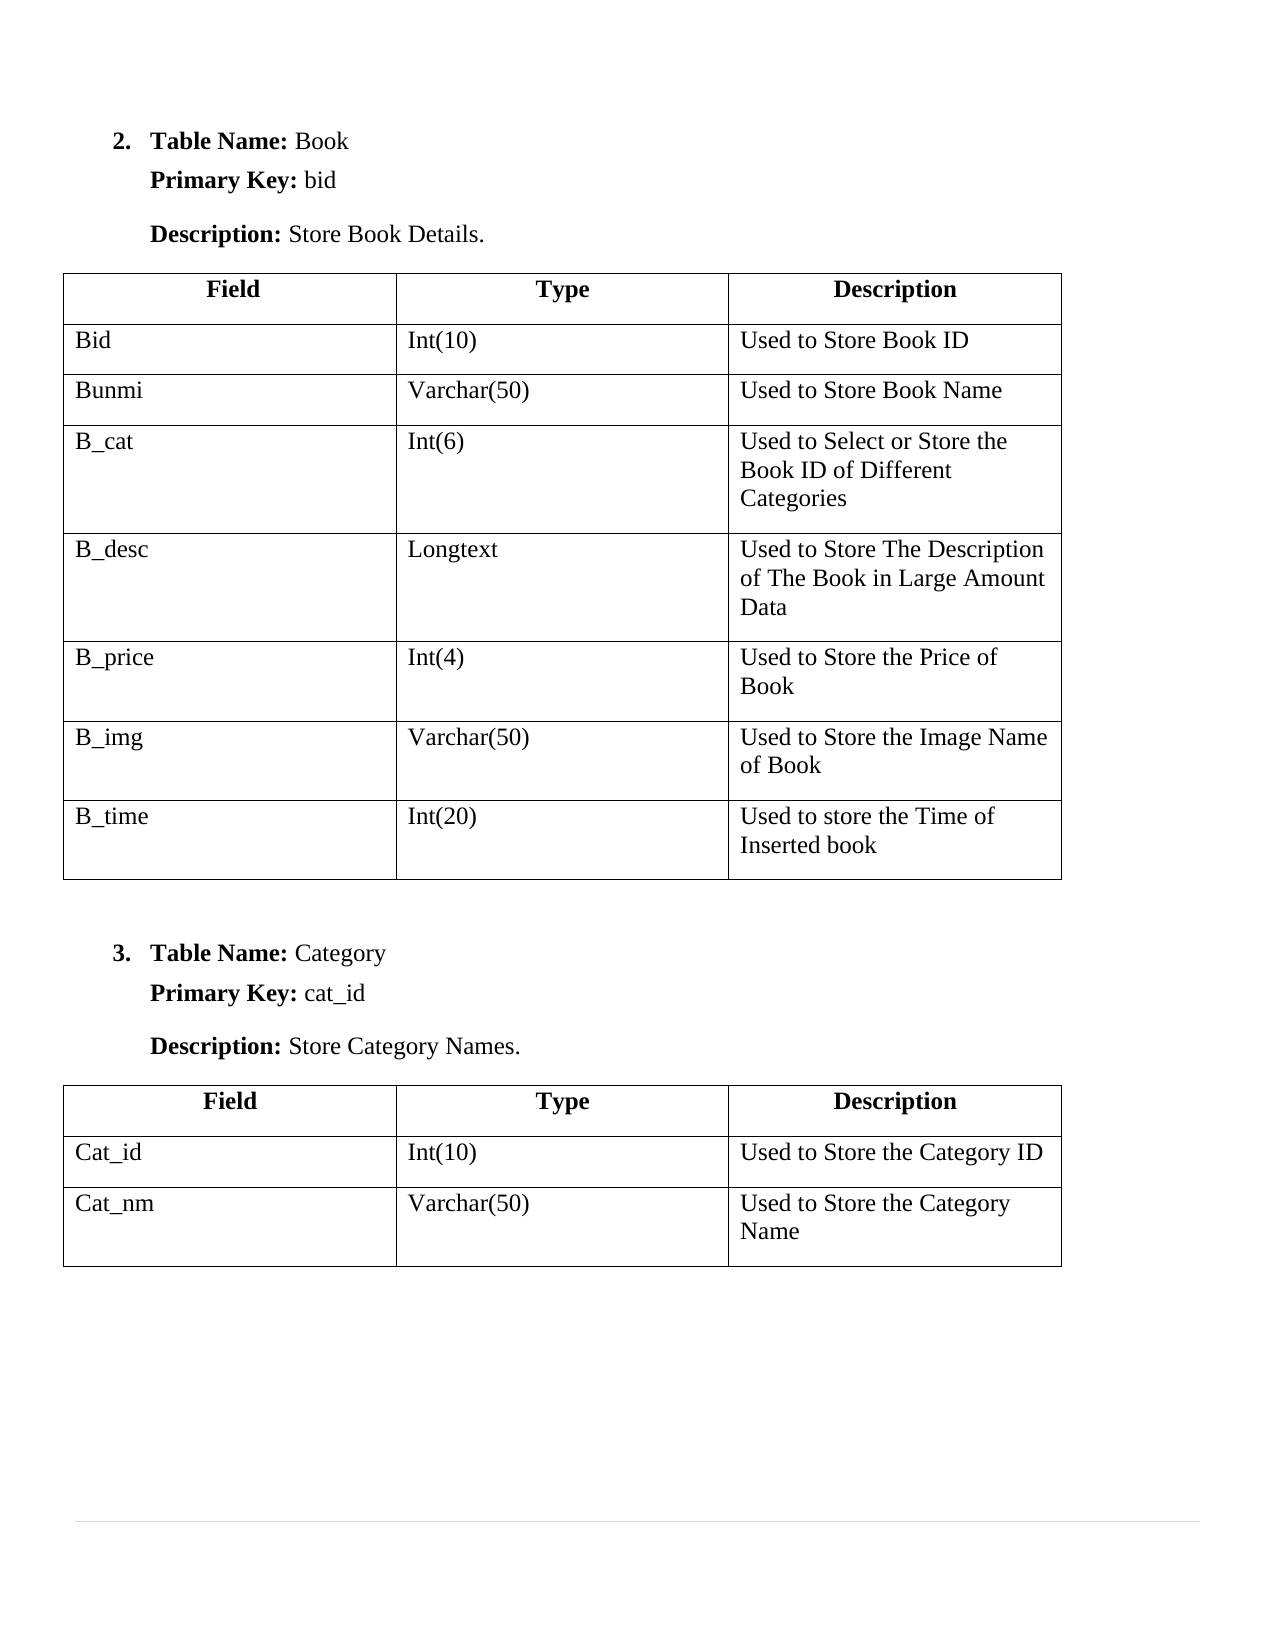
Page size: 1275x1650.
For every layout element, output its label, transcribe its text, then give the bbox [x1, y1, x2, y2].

table_header Type [397, 1086, 728, 1136]
table_cell Int(6) [397, 426, 728, 533]
subtitle Table Name: Book [112, 126, 1200, 155]
table_cell Int(4) [397, 642, 728, 721]
table_cell Used to Store Book Name [729, 375, 1061, 425]
table_cell Cat_id [64, 1137, 396, 1187]
table_header Type [397, 274, 728, 324]
table_cell Used to Store the Image Name of Book [729, 722, 1061, 800]
table_cell Bunmi [64, 375, 396, 425]
table_cell Used to Store the Category Name [729, 1188, 1061, 1266]
text Description: Store Book Details. [75, 219, 1200, 248]
table_cell B_img [64, 722, 396, 800]
table_cell Cat_nm [64, 1188, 396, 1266]
table_cell Varchar(50) [397, 1188, 728, 1266]
table_cell B_price [64, 642, 396, 721]
table_header Field [64, 274, 396, 324]
subtitle Table Name: Category [112, 938, 1200, 967]
table_cell Int(10) [397, 325, 728, 374]
text Primary Key: bid [75, 165, 1200, 194]
table_cell Used to store the Time of Inserted book [729, 801, 1061, 879]
table_cell Longtext [397, 534, 728, 641]
table_header Field [64, 1086, 396, 1136]
table_cell Varchar(50) [397, 722, 728, 800]
table_header Description [729, 1086, 1061, 1136]
table_cell Used to Store the Category ID [729, 1137, 1061, 1187]
table_cell Used to Store Book ID [729, 325, 1061, 374]
text Primary Key: cat_id [75, 978, 1200, 1006]
table_cell Used to Store The Description of The Book in Large Amount Data [729, 534, 1061, 641]
table_header Description [729, 274, 1061, 324]
table_cell B_cat [64, 426, 396, 533]
table_cell B_time [64, 801, 396, 879]
table_cell Int(10) [397, 1137, 728, 1187]
table_cell Varchar(50) [397, 375, 728, 425]
table_cell Used to Select or Store the Book ID of Different Categories [729, 426, 1061, 533]
text Description: Store Category Names. [150, 1031, 1200, 1060]
table_cell Bid [64, 325, 396, 374]
table_cell Used to Store the Price of Book [729, 642, 1061, 721]
table_cell Int(20) [397, 801, 728, 879]
table_cell B_desc [64, 534, 396, 641]
